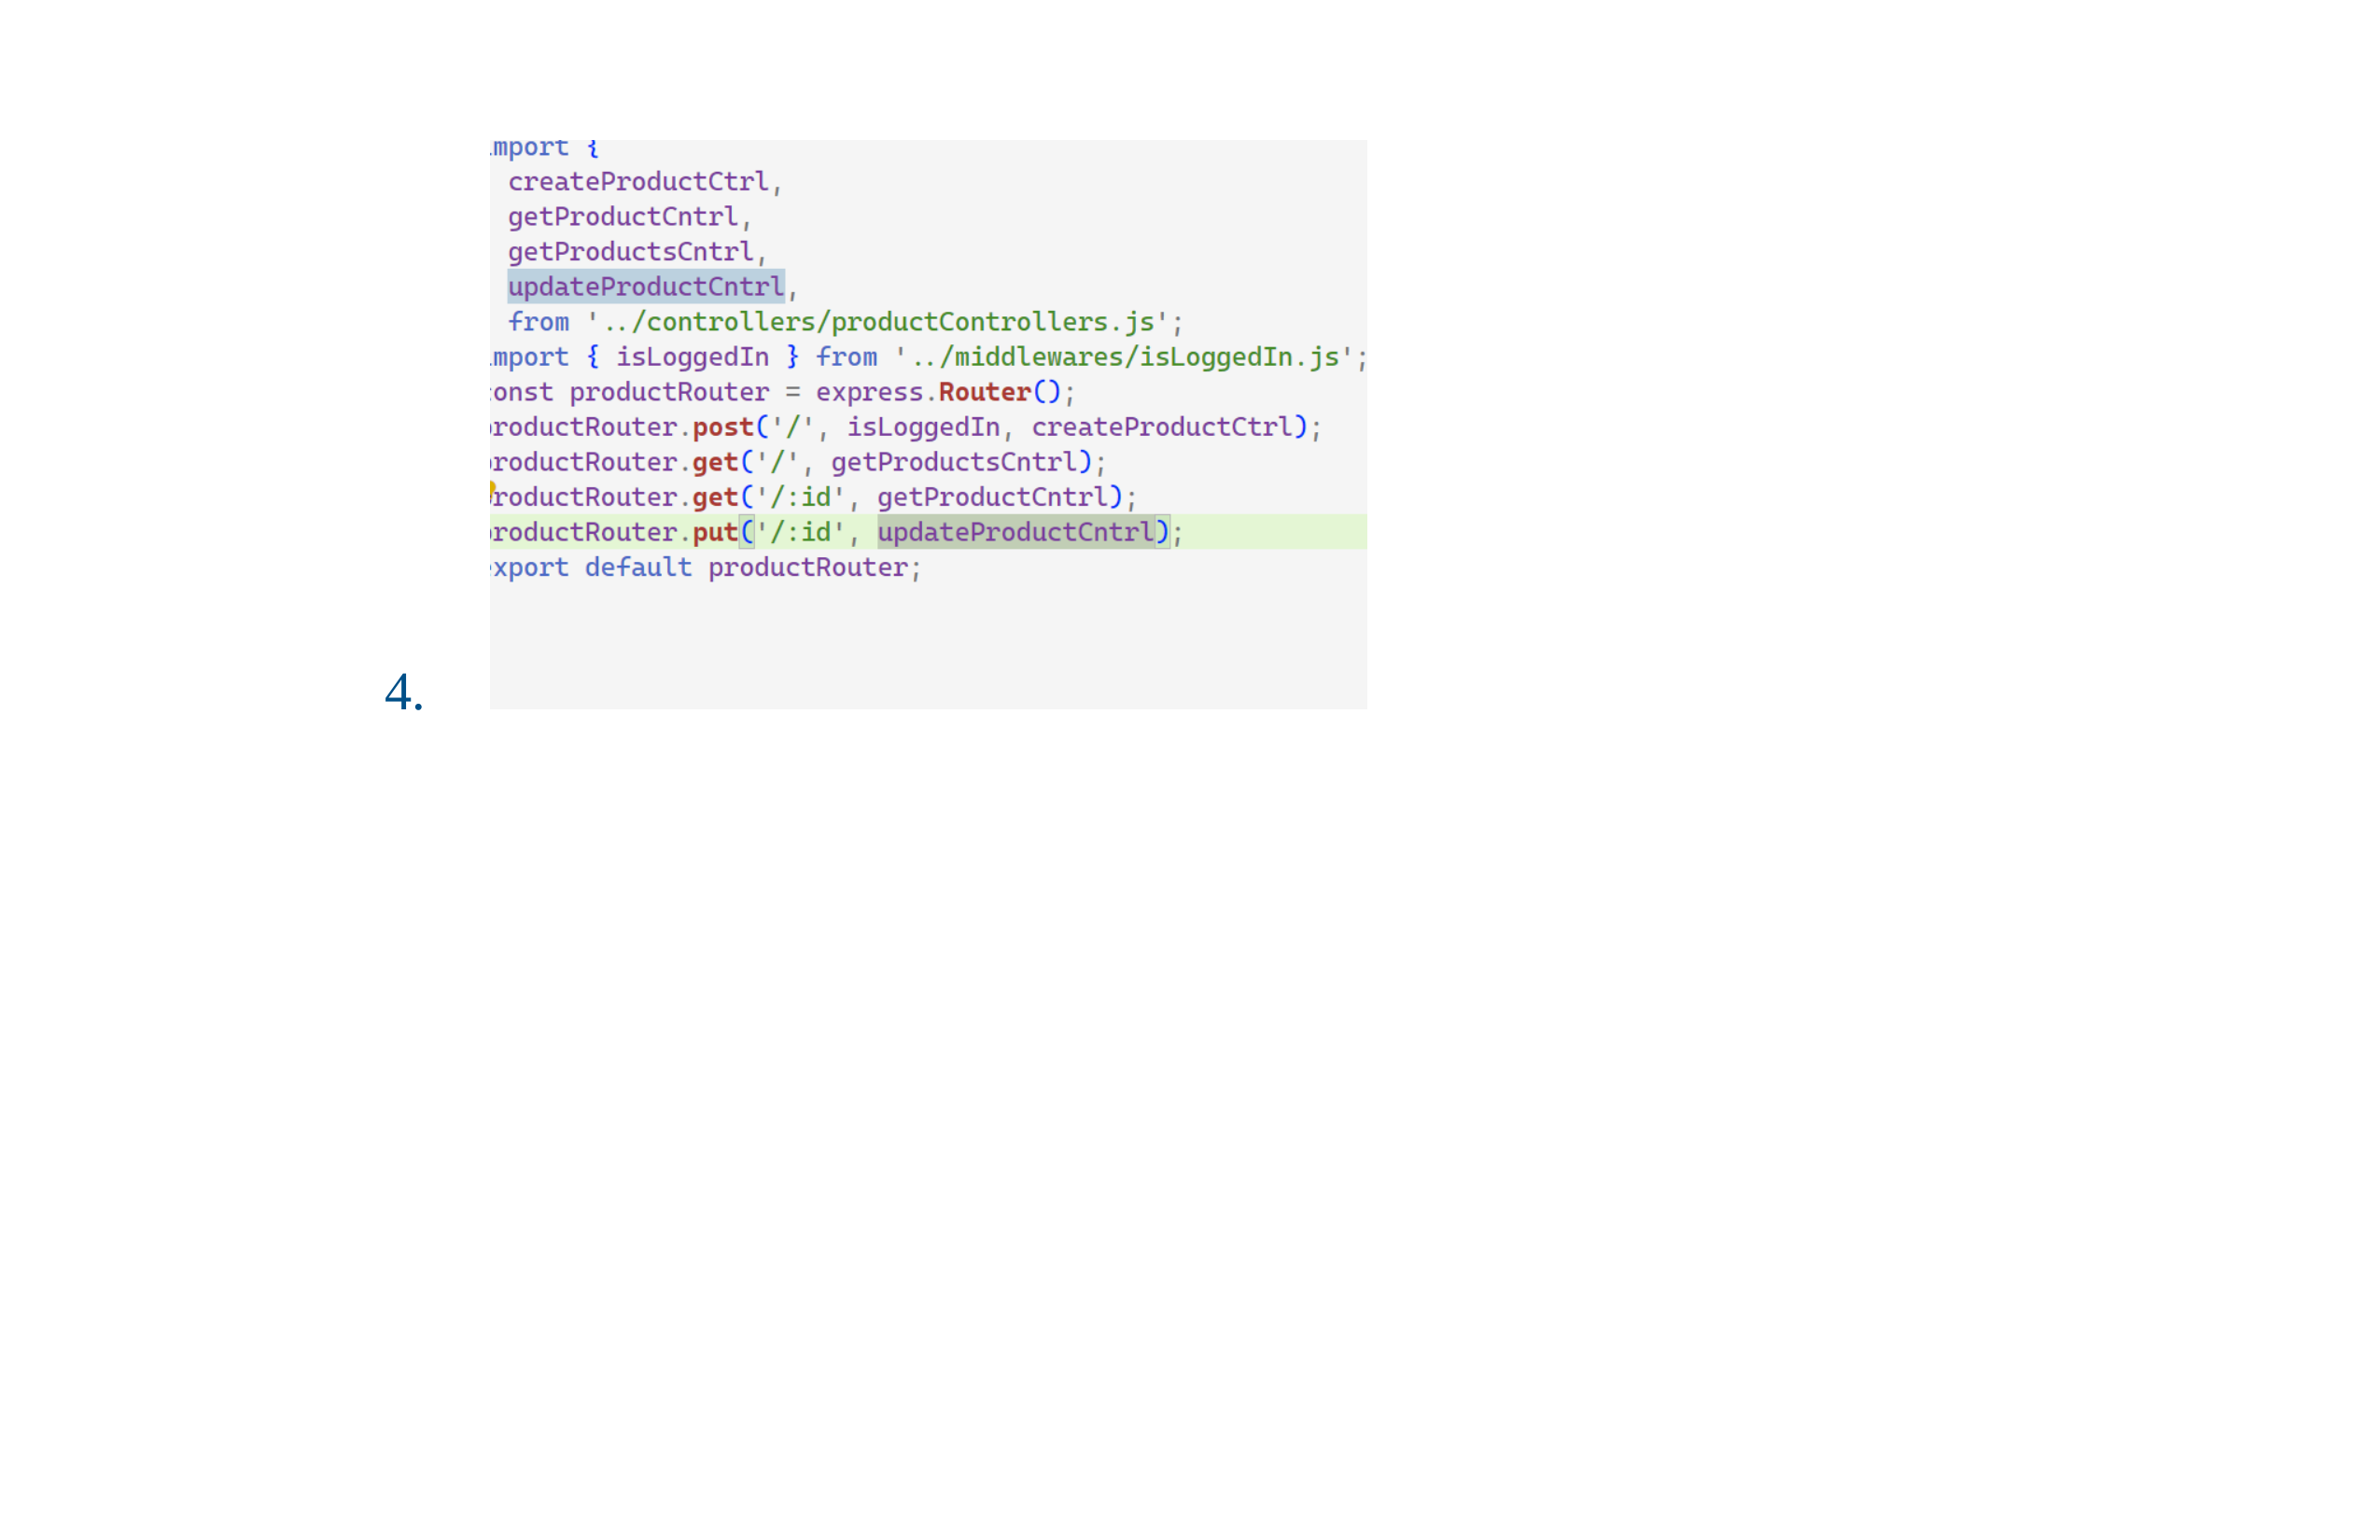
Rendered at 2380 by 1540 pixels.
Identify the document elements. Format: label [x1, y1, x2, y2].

picture [490, 140, 1367, 709]
